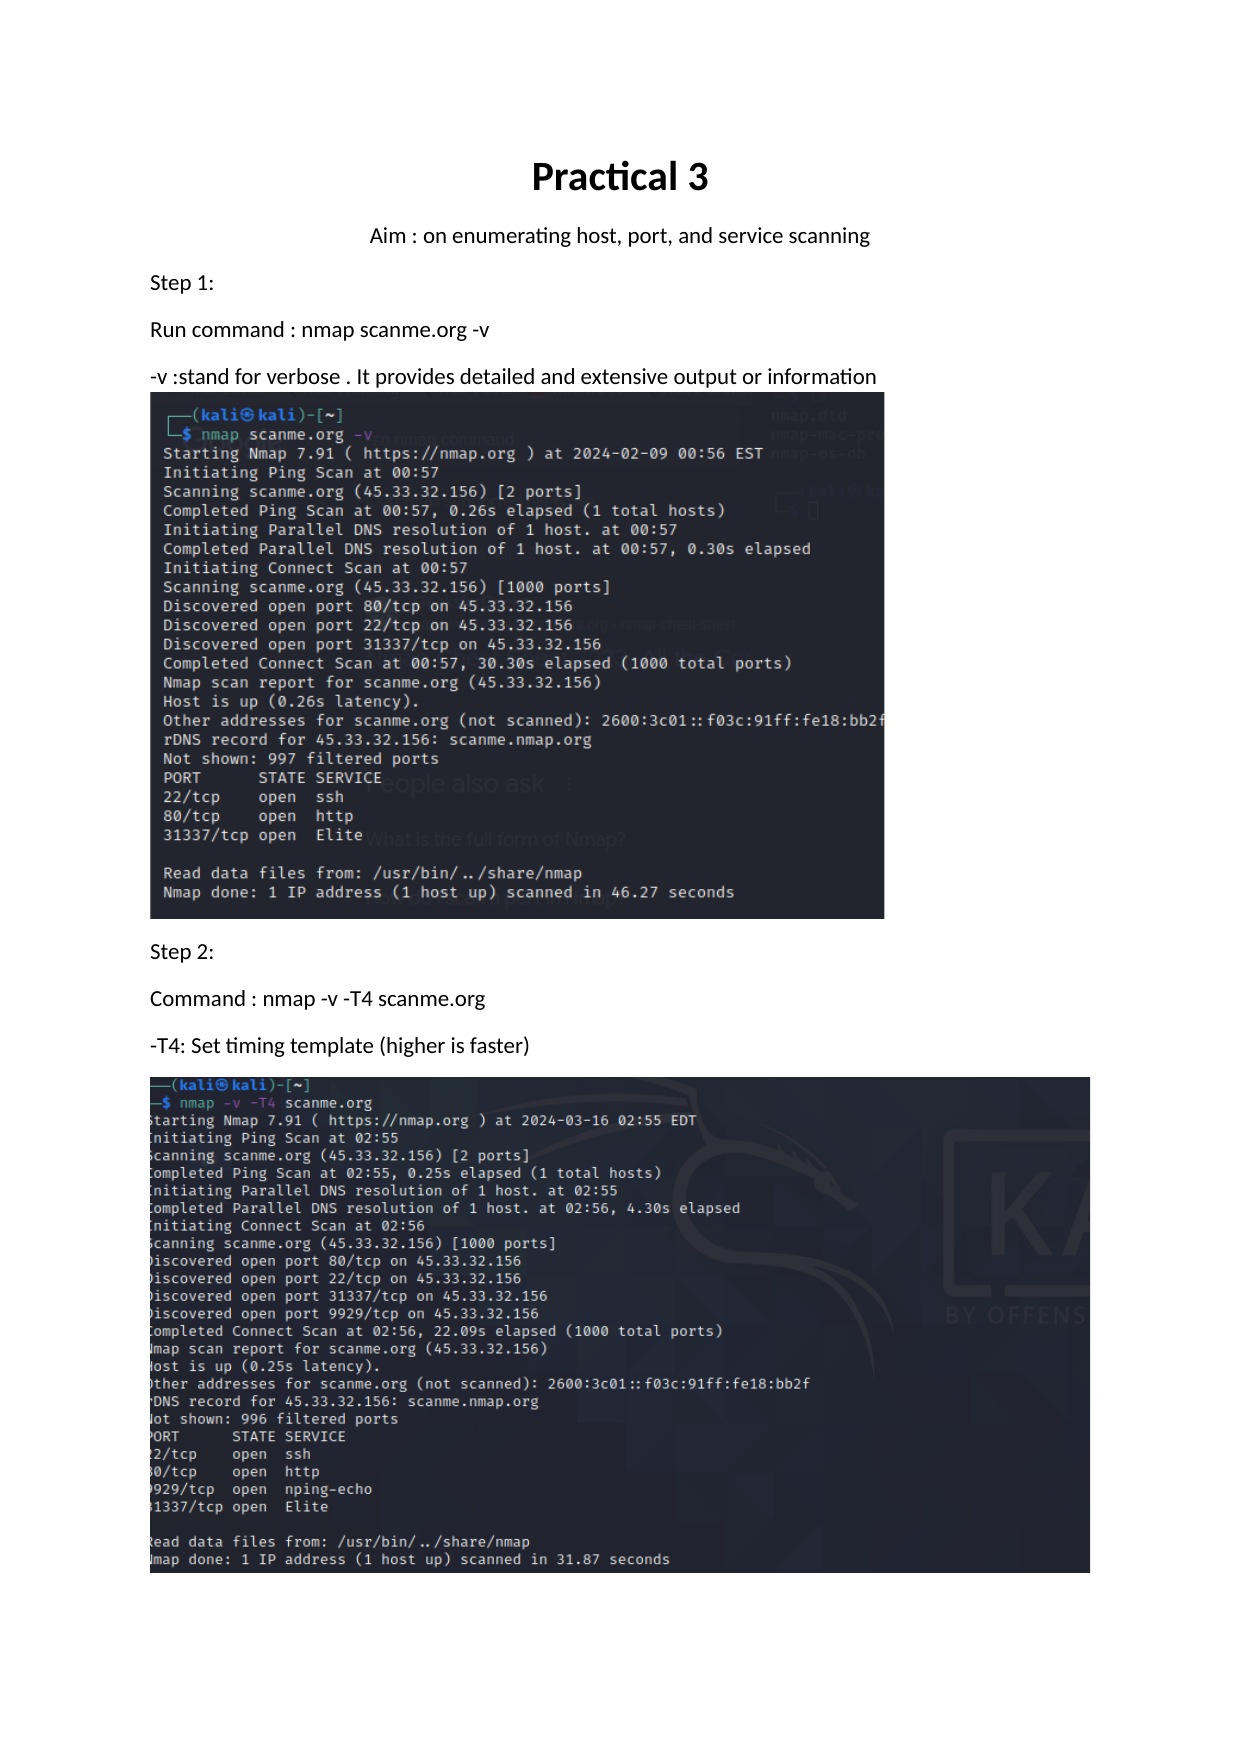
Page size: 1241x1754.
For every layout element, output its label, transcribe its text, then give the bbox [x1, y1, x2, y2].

text Practical 3 [150, 150, 1090, 201]
picture [150, 1077, 1091, 1573]
text Command : nmap -v -T4 scanme.org [150, 984, 1090, 1012]
text Step 2: [150, 937, 1090, 965]
text Run command : nmap scanme.org -v [150, 315, 1090, 343]
text Step 1: [150, 268, 1090, 296]
text Aim : on enumerating host, port, and service scanning [150, 222, 1090, 249]
text -T4: Set timing template (higher is faster) [150, 1031, 1090, 1059]
picture [150, 392, 885, 919]
